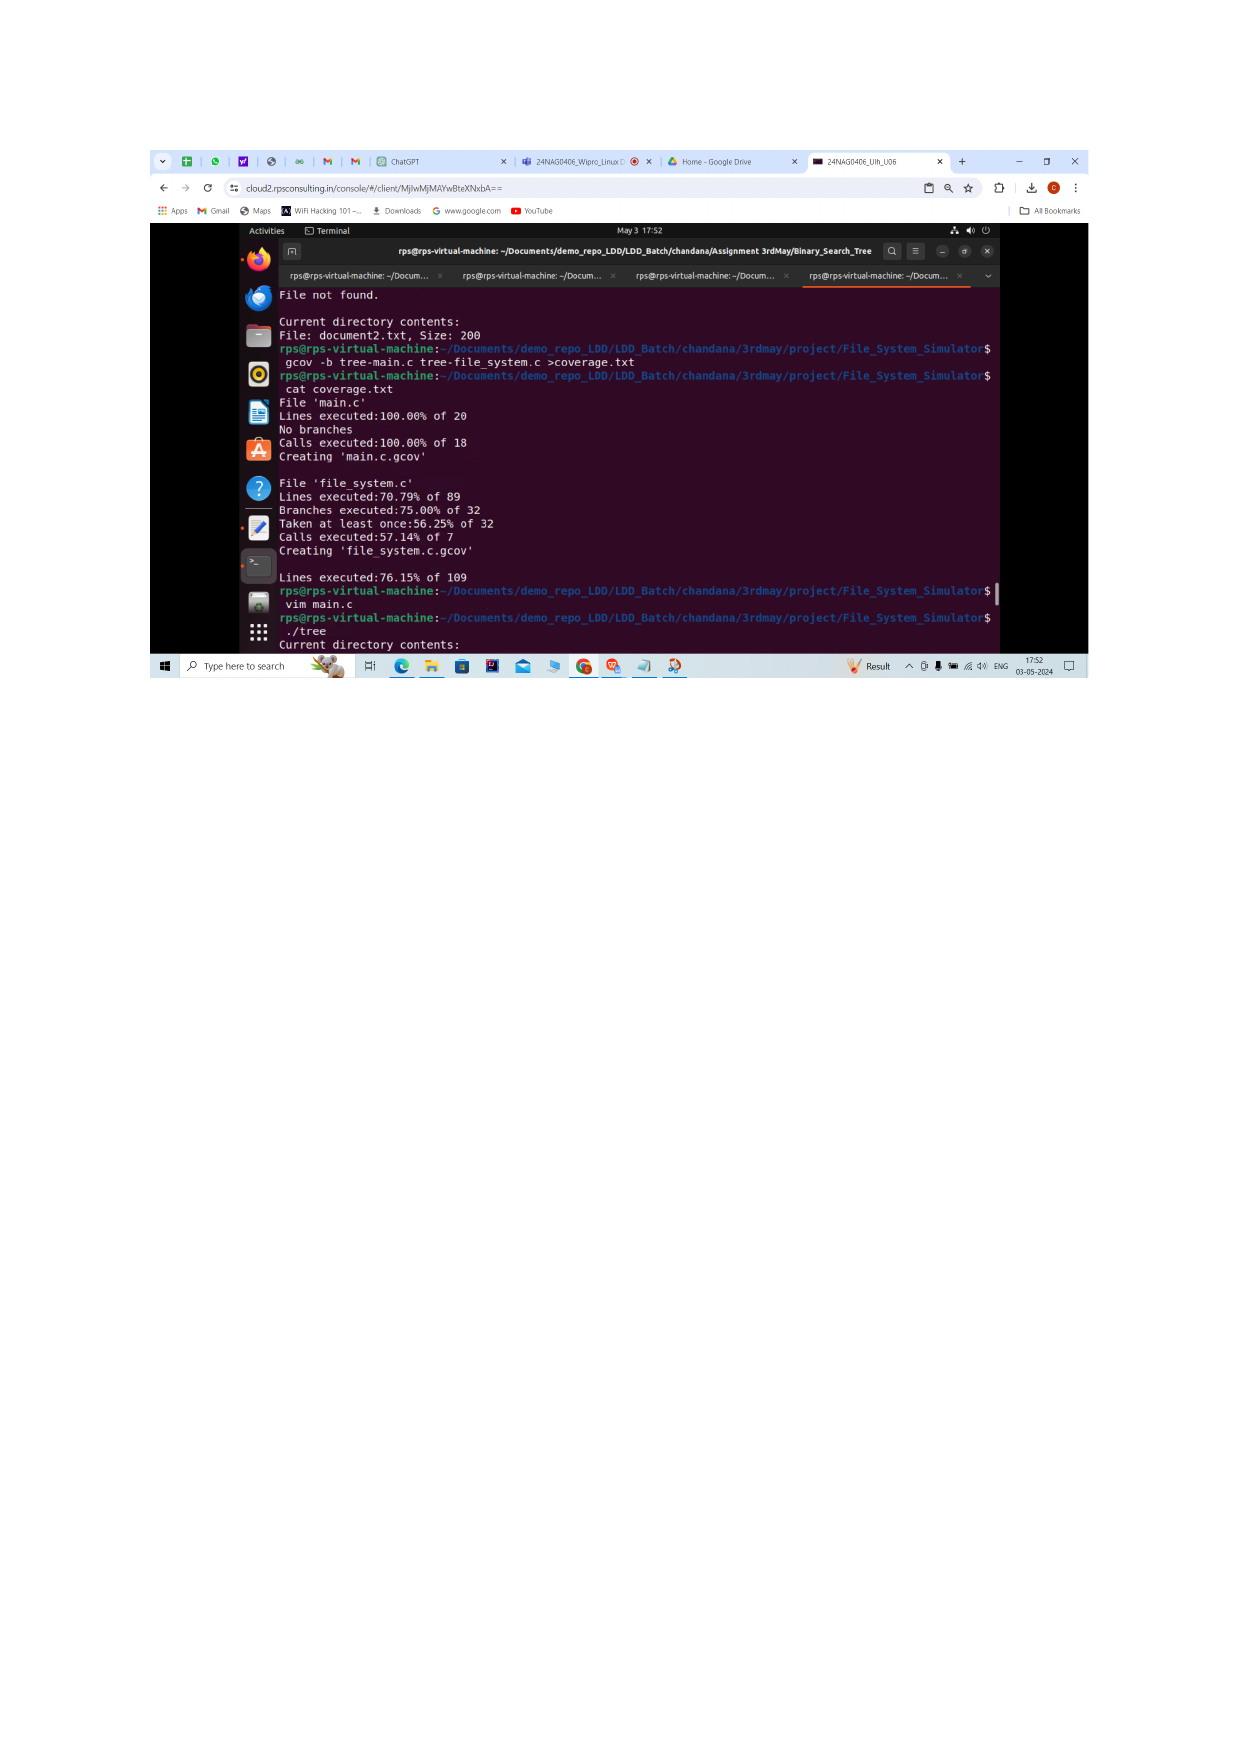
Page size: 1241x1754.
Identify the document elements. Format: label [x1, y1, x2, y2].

picture [150, 150, 1089, 678]
